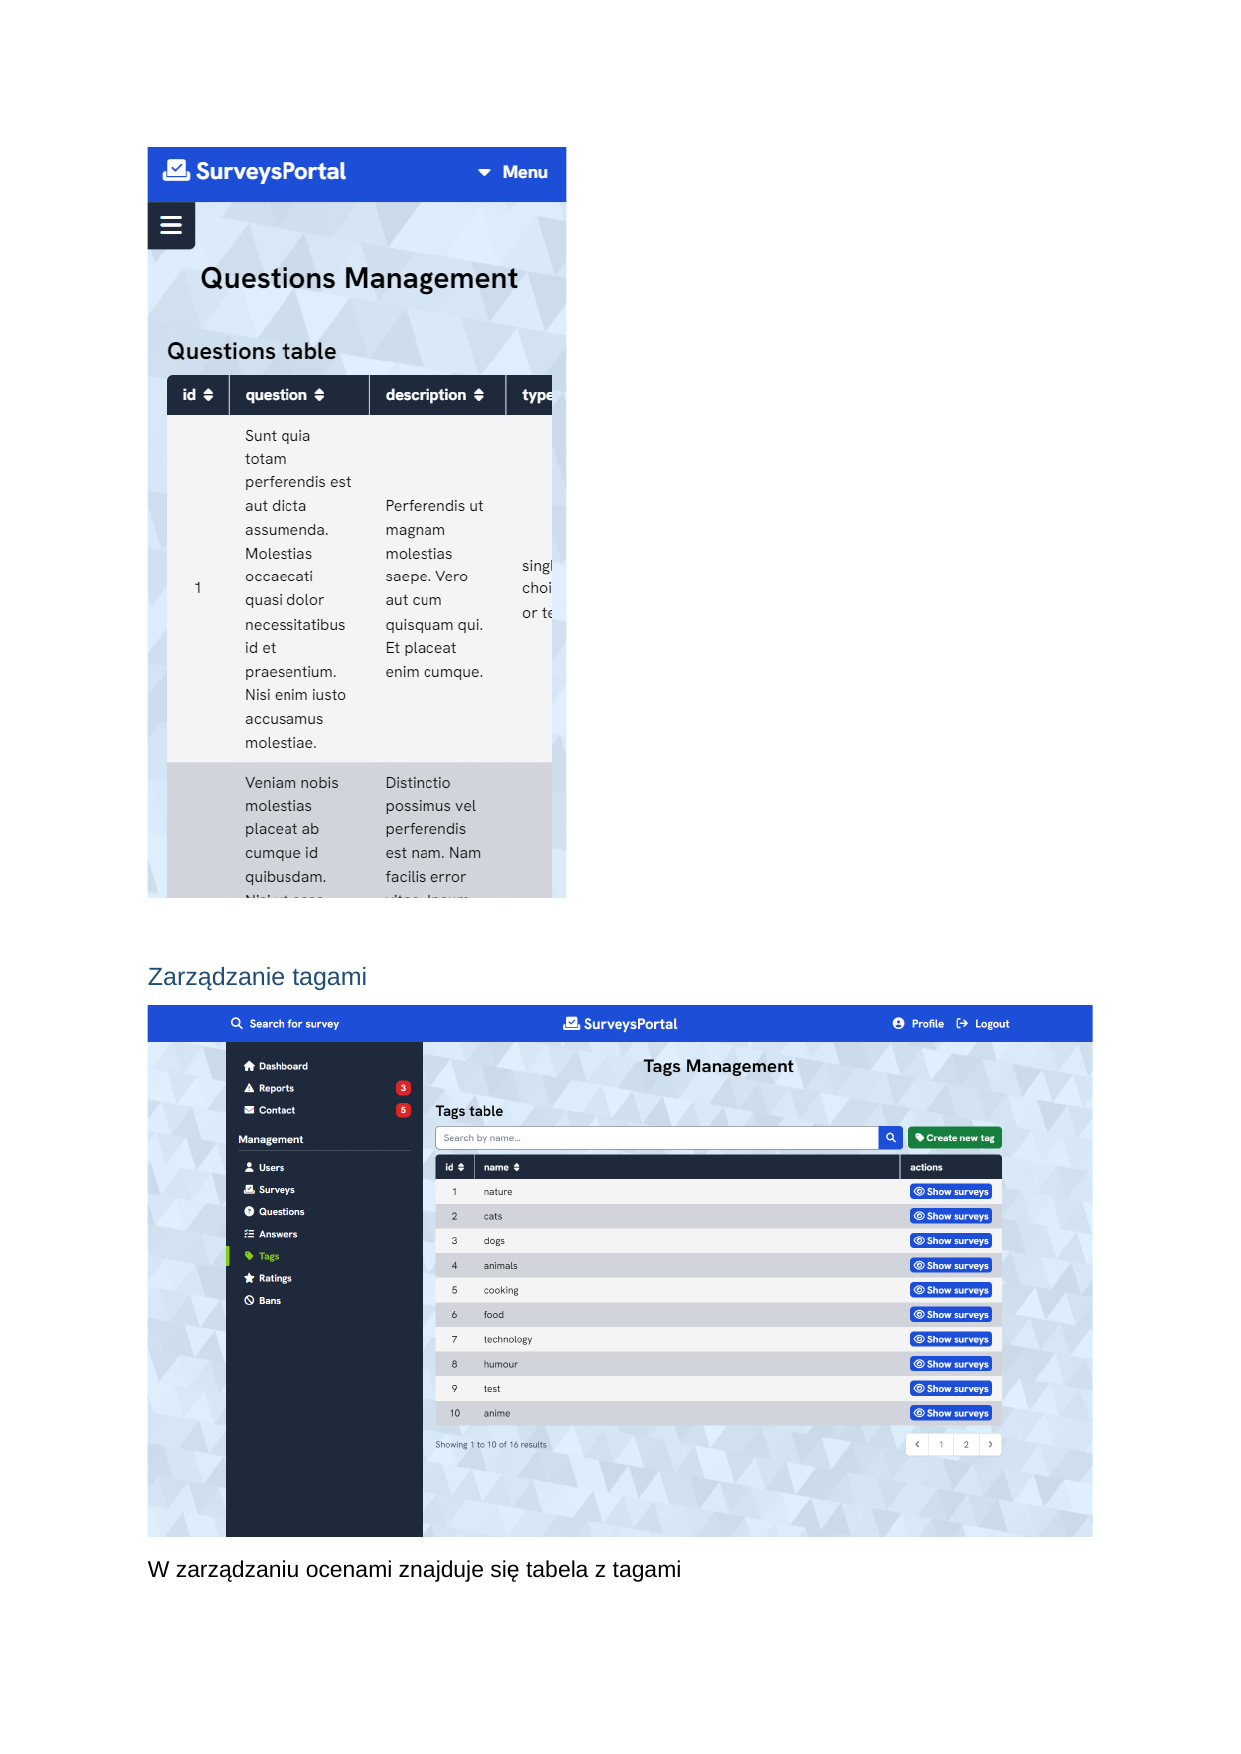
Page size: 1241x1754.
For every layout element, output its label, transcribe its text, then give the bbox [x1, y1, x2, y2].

text W zarządzaniu ocenami znajduje się tabela z tagami [148, 1556, 1093, 1582]
picture [147, 1005, 1093, 1537]
subtitle Zarządzanie tagami [148, 962, 1093, 991]
picture [147, 147, 567, 898]
